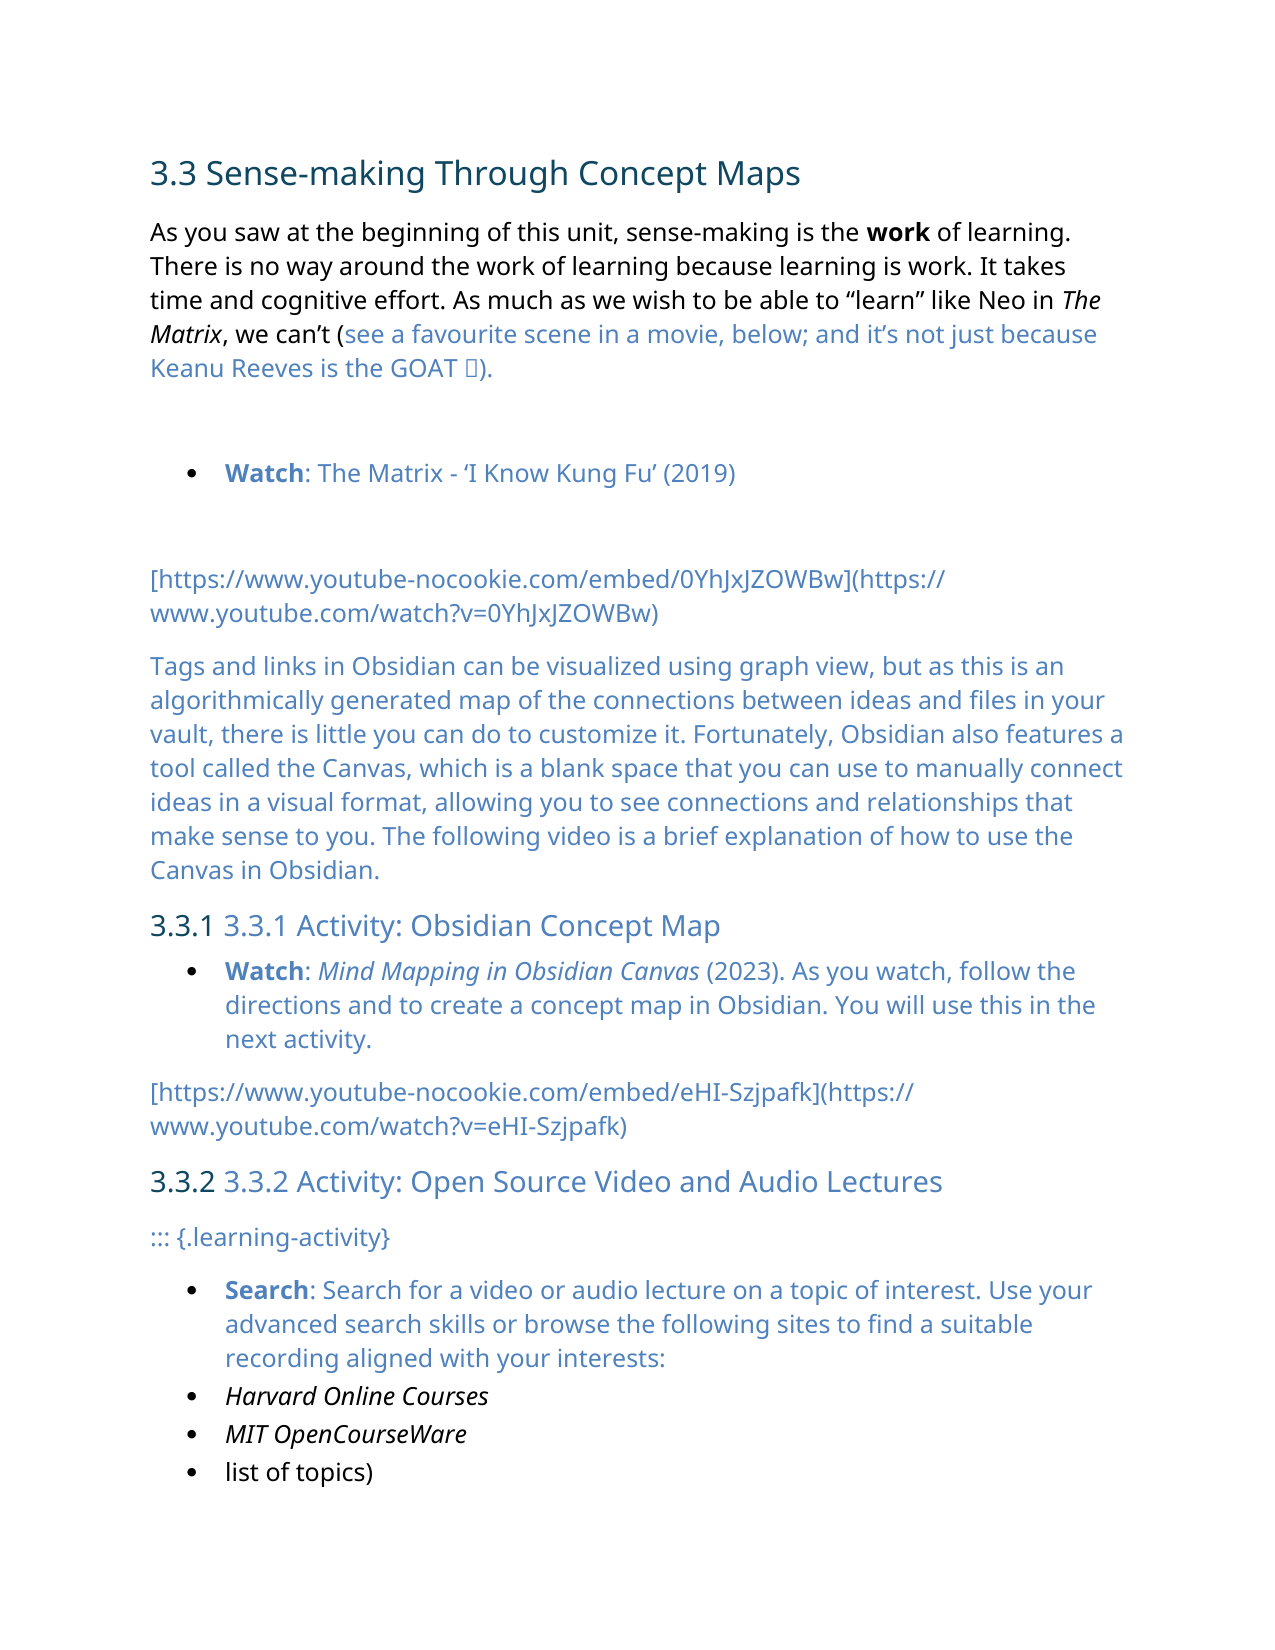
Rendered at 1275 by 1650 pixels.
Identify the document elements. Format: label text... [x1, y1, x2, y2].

subtitle 3.3.1 3.3.1 Activity: Obsidian Concept Map [150, 906, 1125, 945]
text [https://www.youtube-nocookie.com/embed/eHI-Szjpafk](https://www.youtube.com/watch?v=eHI-Szjpafk) [150, 1075, 1125, 1143]
list Harvard Online Courses [187, 1379, 1125, 1413]
list MIT OpenCourseWare [187, 1417, 1125, 1451]
list Watch: The Matrix - ‘I Know Kung Fu’ (2019) [187, 456, 1125, 490]
text Tags and links in Obsidian can be visualized using graph view, but as this is an algorithmically generated map of the connections between ideas and files in your vault, there is little you can do to customize it. Fortunately, Obsidian also features a tool called the Canvas, which is a blank space that you can use to manually connect ideas in a visual format, allowing you to see connections and relationships that make sense to you. The following video is a brief explanation of how to use the Canvas in Obsidian. [150, 648, 1125, 887]
text As you saw at the beginning of this unit, sense-making is the work of learning. There is no way around the work of learning because learning is work. It takes time and cognitive effort. As much as we wish to be able to “learn” like Neo in The Matrix, we can’t (see a favourite scene in a movie, below; and it’s not just because Keanu Reeves is the GOAT 🐐). [150, 214, 1125, 384]
text [https://www.youtube-nocookie.com/embed/0YhJxJZOWBw](https://www.youtube.com/watch?v=0YhJxJZOWBw) [150, 562, 1125, 630]
text ::: {.learning-activity} [150, 1220, 1125, 1254]
list list of topics) [187, 1454, 1125, 1488]
list Watch: Mind Mapping in Obsidian Canvas (2023). As you watch, follow the directions and to create a concept map in Obsidian. You will use this in the next activity. [187, 954, 1125, 1056]
list Search: Search for a video or audio lecture on a topic of interest. Use your advanced search skills or browse the following sites to find a suitable recording aligned with your interests: [187, 1273, 1125, 1375]
subtitle 3.3 Sense-making Through Concept Maps [150, 150, 1125, 195]
subtitle 3.3.2 3.3.2 Activity: Open Source Video and Audio Lectures [150, 1162, 1125, 1201]
